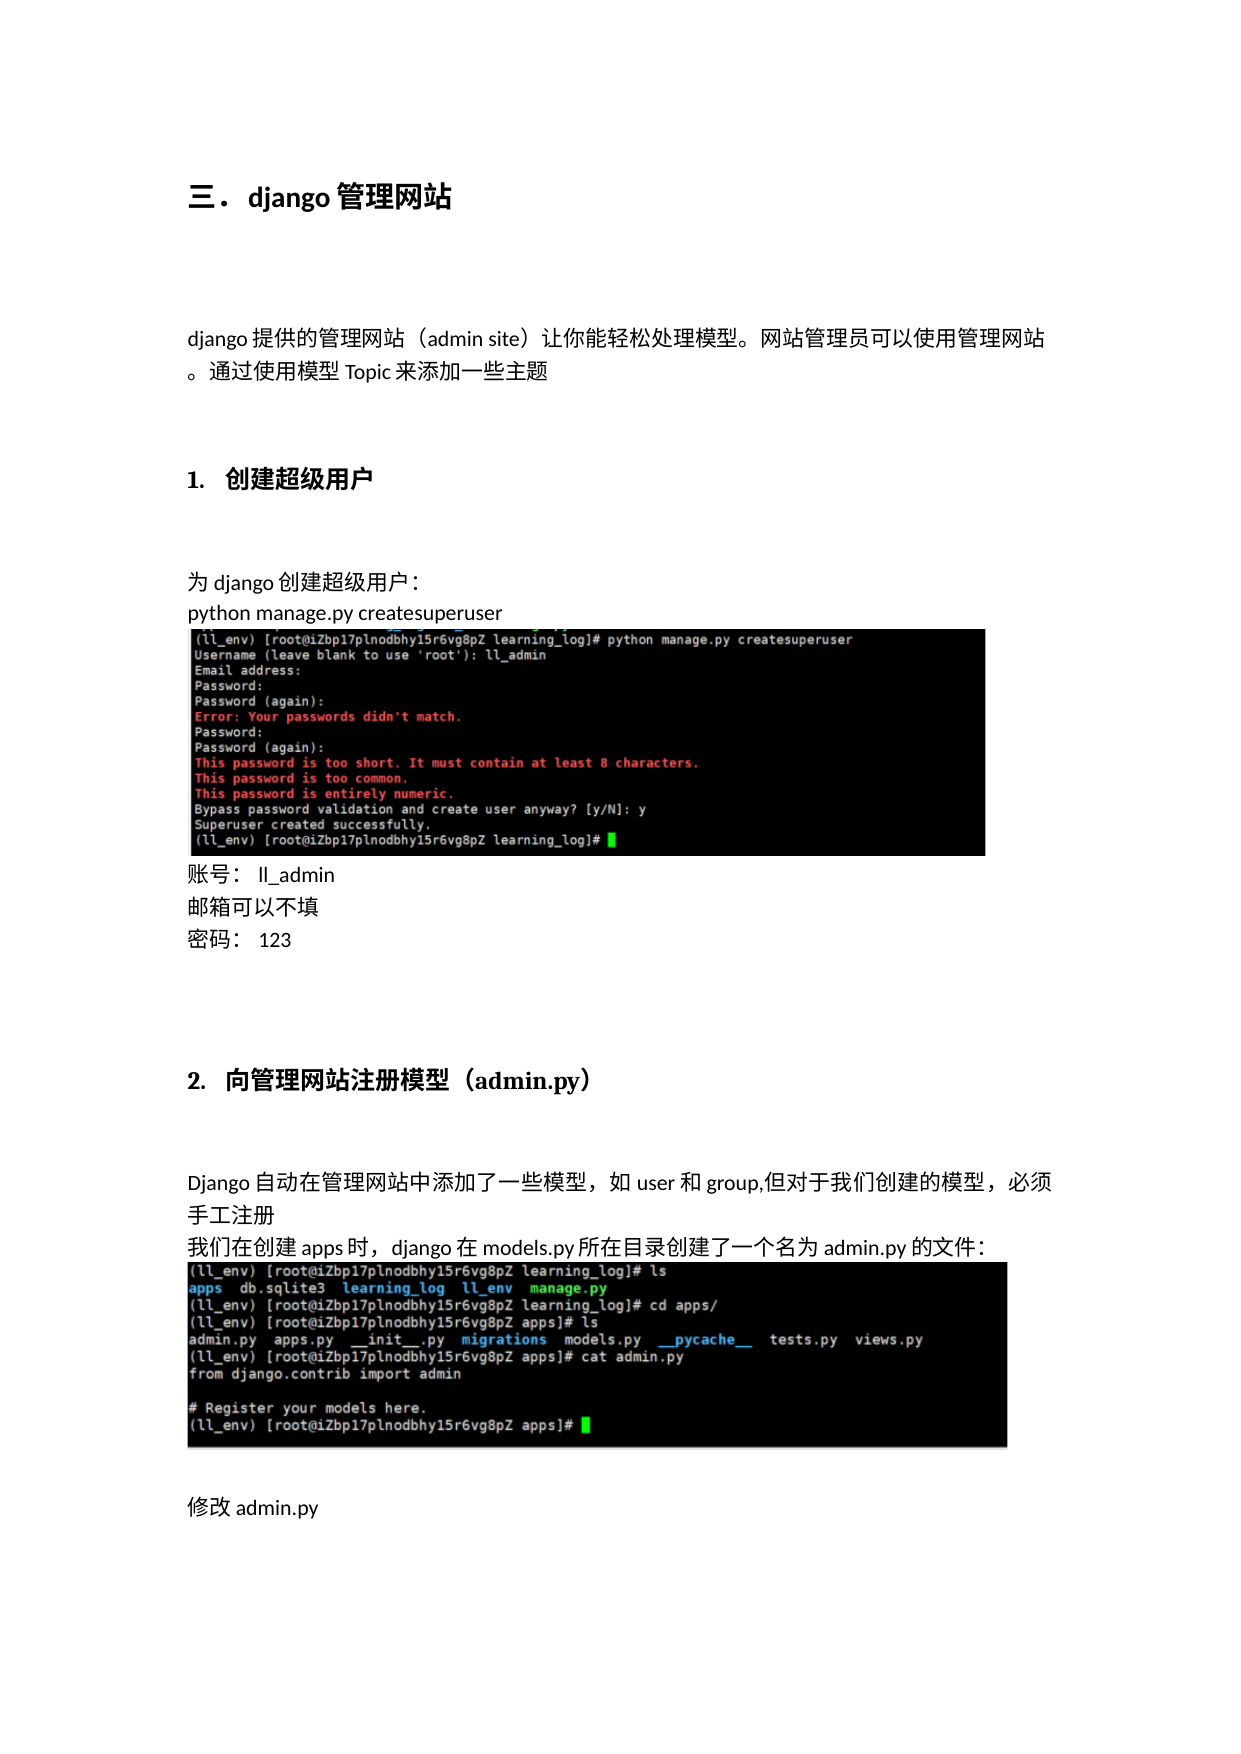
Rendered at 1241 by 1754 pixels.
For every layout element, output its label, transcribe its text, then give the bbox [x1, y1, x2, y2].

text 修改admin.py [187, 1490, 1053, 1522]
text 我们在创建apps时，django在models.py所在目录创建了一个名为admin.py的文件： [187, 1230, 1053, 1262]
text django提供的管理网站（admin site）让你能轻松处理模型。网站管理员可以使用管理网站 [187, 321, 1053, 353]
picture [187, 1262, 1008, 1450]
text Django自动在管理网站中添加了一些模型，如user和group,但对于我们创建的模型，必须手工注册 [187, 1165, 1053, 1230]
text 账号： ll_admin [187, 857, 1053, 889]
text 为django创建超级用户： [187, 564, 1053, 597]
text 邮箱可以不填 [187, 889, 1053, 922]
subtitle django管理网站 [187, 162, 1053, 227]
subtitle 创建超级用户 [187, 446, 1053, 511]
subtitle 向管理网站注册模型（admin.py） [187, 1046, 1053, 1111]
text 。通过使用模型Topic来添加一些主题 [187, 353, 1053, 386]
text 密码： 123 [187, 922, 1053, 954]
picture [187, 629, 986, 856]
text python manage.py createsuperuser [187, 597, 1053, 629]
